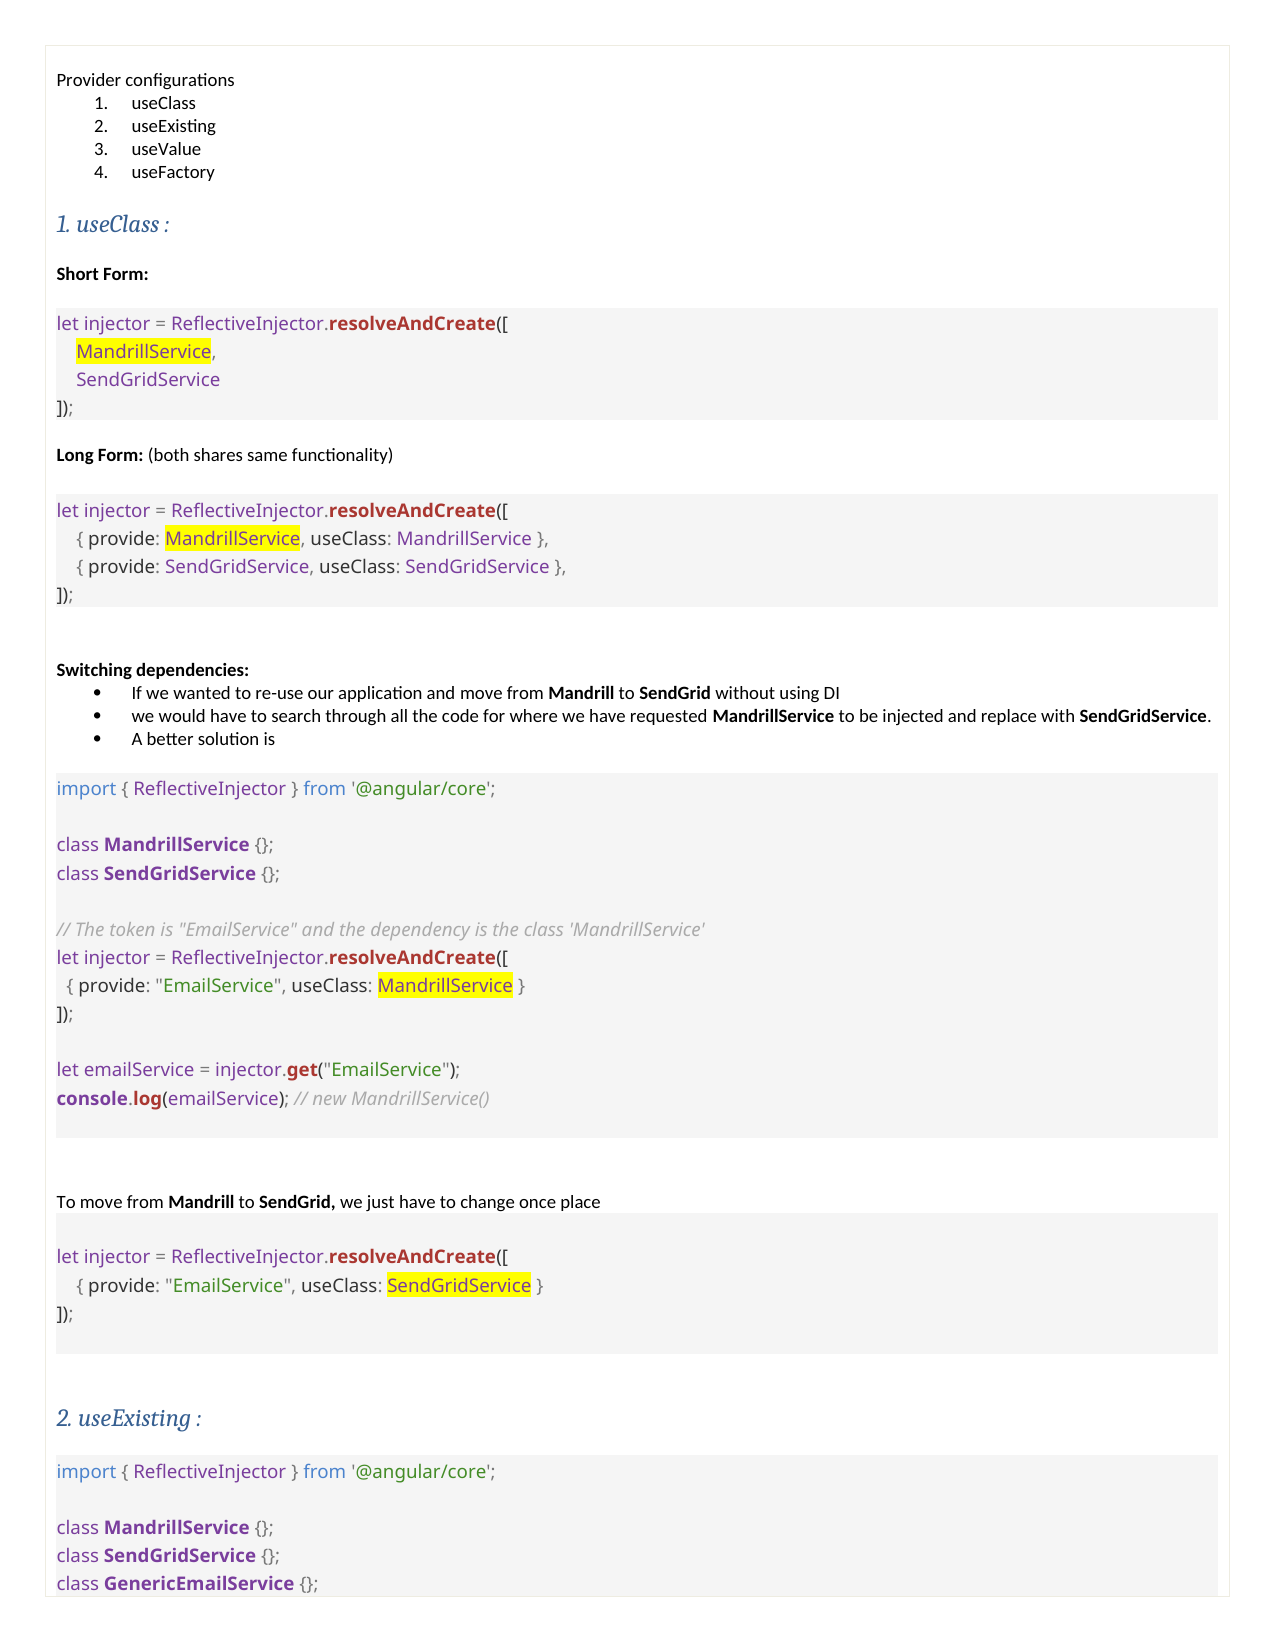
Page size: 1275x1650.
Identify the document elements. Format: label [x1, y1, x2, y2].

table_cell [46, 46, 1229, 1596]
